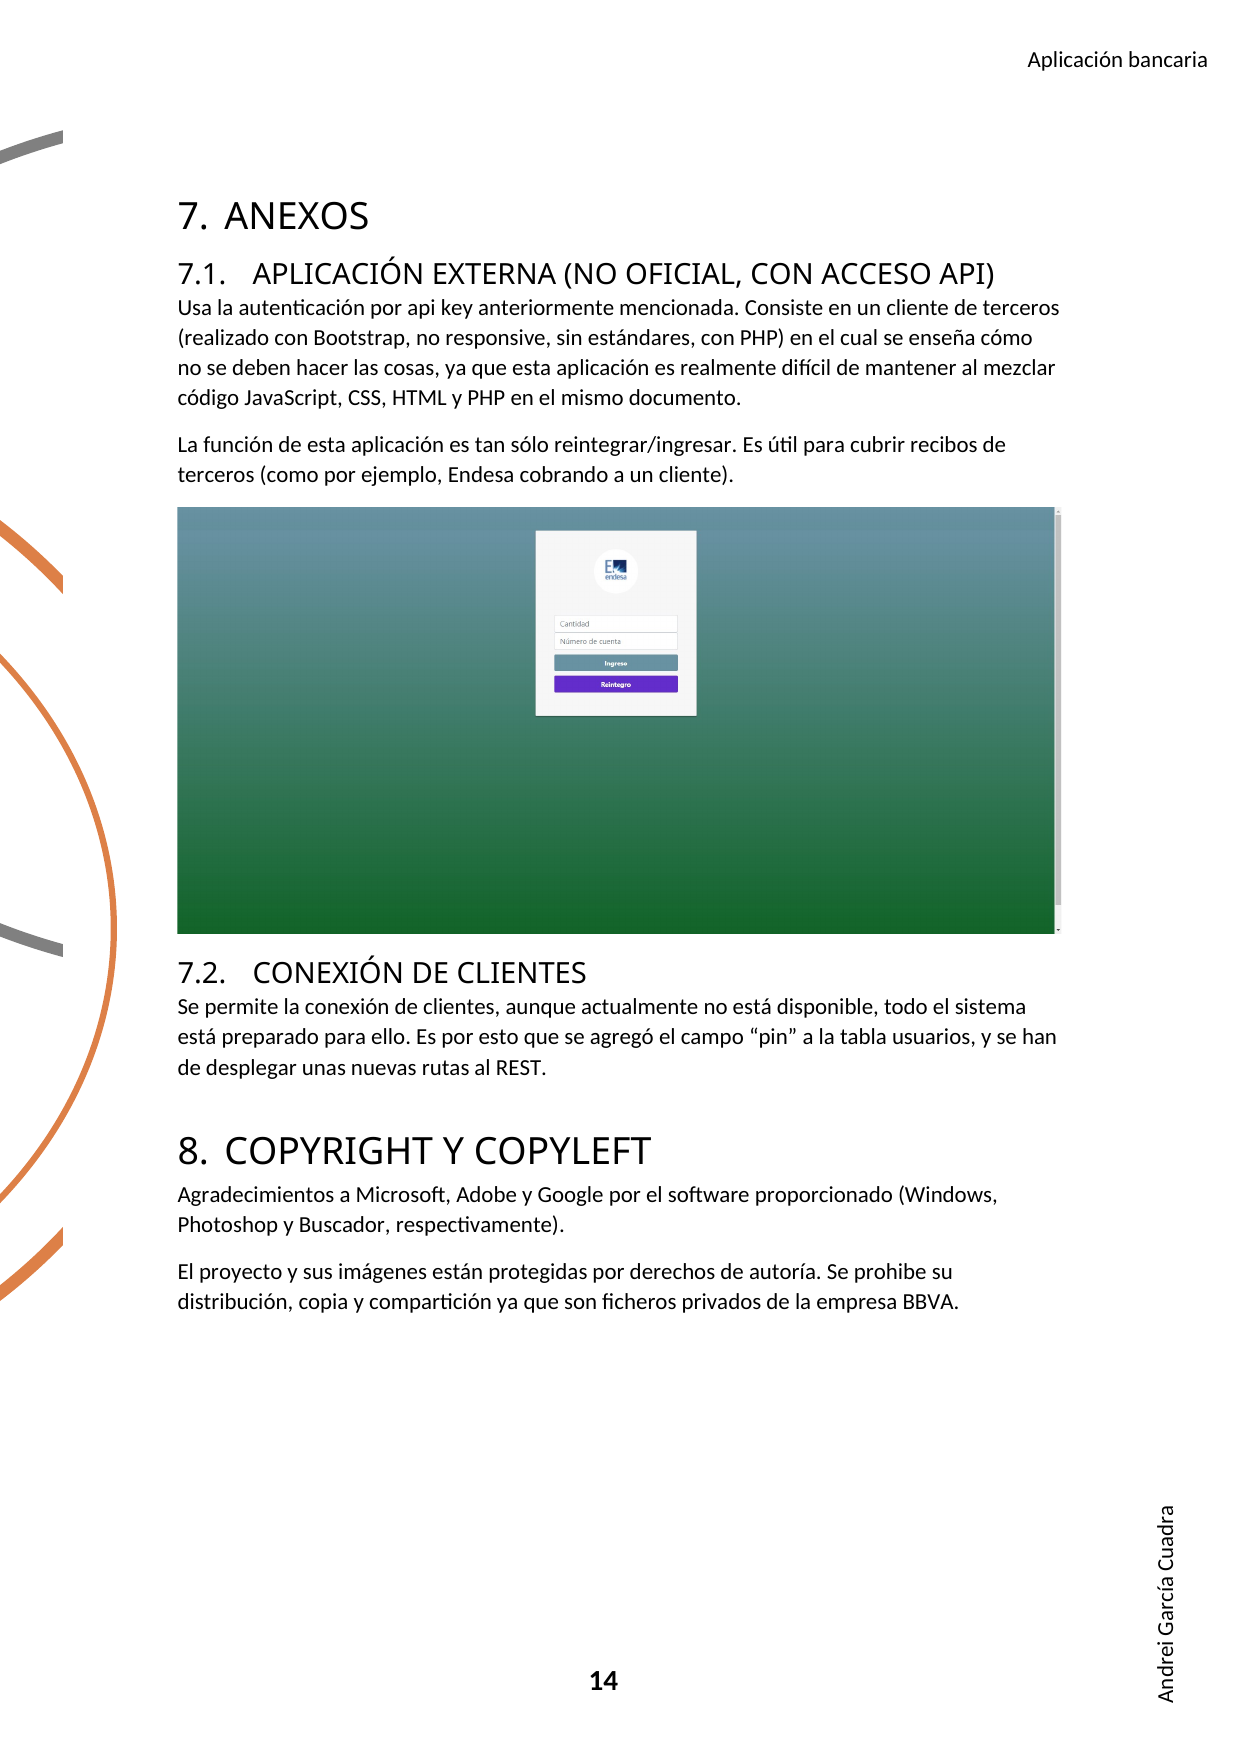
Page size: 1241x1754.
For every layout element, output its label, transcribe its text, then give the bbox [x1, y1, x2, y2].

subtitle Aplicación externa (no oficial, con acceso api) [177, 253, 1063, 293]
text La función de esta aplicación es tan sólo reintegrar/ingresar. Es útil para cubrir recibos de terceros (como por ejemplo, Endesa cobrando a un cliente). [177, 430, 1063, 488]
text Agradecimientos a Microsoft, Adobe y Google por el software proporcionado (Windows, Photoshop y Buscador, respectivamente). [177, 1180, 1063, 1238]
text El proyecto y sus imágenes están protegidas por derechos de autoría. Se prohibe su distribución, copia y compartición ya que son ficheros privados de la empresa BBVA. [177, 1257, 1063, 1315]
subtitle Anexos [177, 189, 1063, 240]
subtitle Copyright y copyleft [177, 1124, 1063, 1176]
text Usa la autenticación por api key anteriormente mencionada. Consiste en un cliente de terceros (realizado con Bootstrap, no responsive, sin estándares, con PHP) en el cual se enseña cómo no se deben hacer las cosas, ya que esta aplicación es realmente difícil de mantener al mezclar código JavaScript, CSS, HTML y PHP en el mismo documento. [177, 293, 1063, 411]
text Se permite la conexión de clientes, aunque actualmente no está disponible, todo el sistema está preparado para ello. Es por esto que se agregó el campo “pin” a la tabla usuarios, y se han de desplegar unas nuevas rutas al REST. [177, 992, 1063, 1081]
picture [177, 507, 1062, 934]
subtitle Conexión de clientes [177, 953, 1063, 992]
